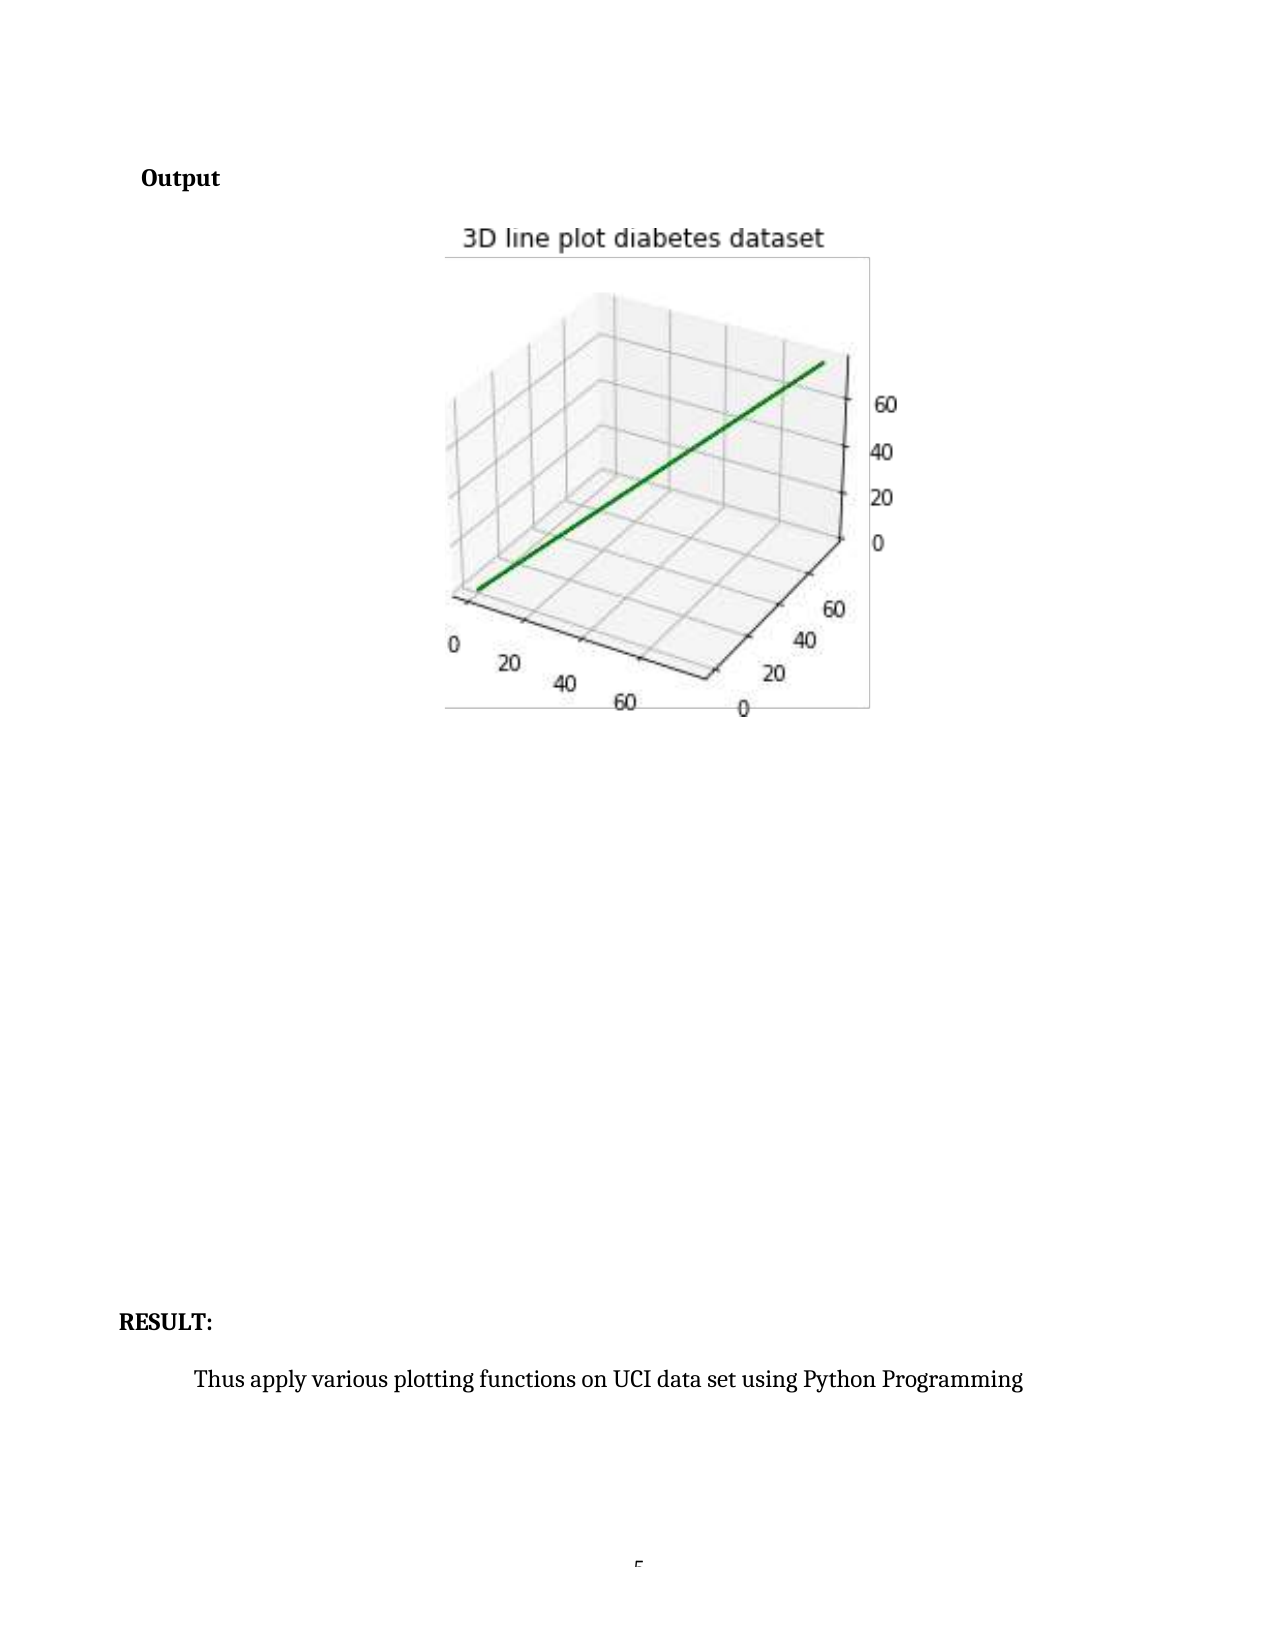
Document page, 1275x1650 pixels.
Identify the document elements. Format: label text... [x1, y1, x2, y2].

picture [444, 228, 897, 717]
text Thus apply various plotting functions on UCI data set using Python Programming [193, 1365, 1181, 1394]
subtitle Output [118, 164, 1181, 193]
text RESULT: [118, 1308, 1181, 1337]
